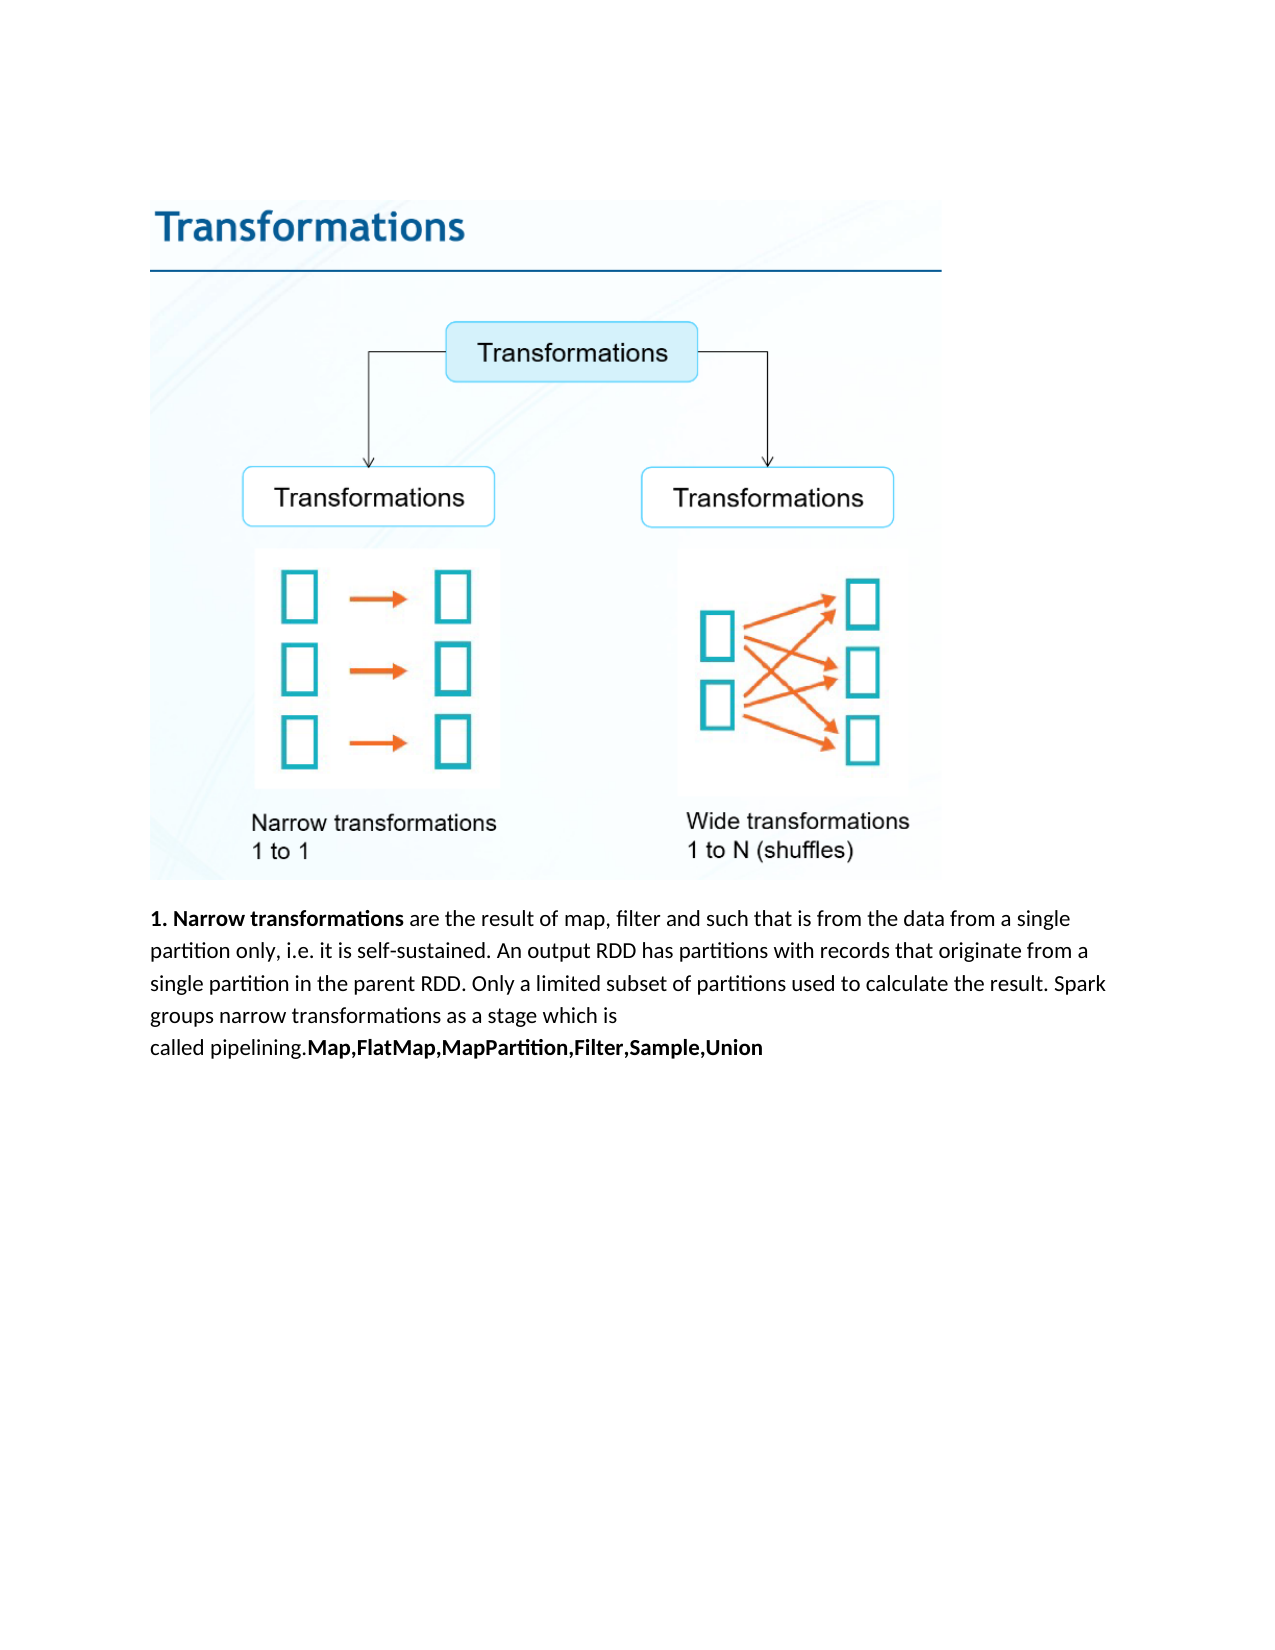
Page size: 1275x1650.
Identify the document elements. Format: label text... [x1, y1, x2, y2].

picture [150, 200, 942, 880]
text 1. Narrow transformations are the result of map, filter and such that is from the data from a single partition only, i.e. it is self-sustained. An output RDD has partitions with records that originate from a single partition in the parent RDD. Only a limited subset of partitions used to calculate the result. Spark groups narrow transformations as a stage which is called pipelining.Map,FlatMap,MapPartition,Filter,Sample,Union [150, 904, 1125, 1061]
